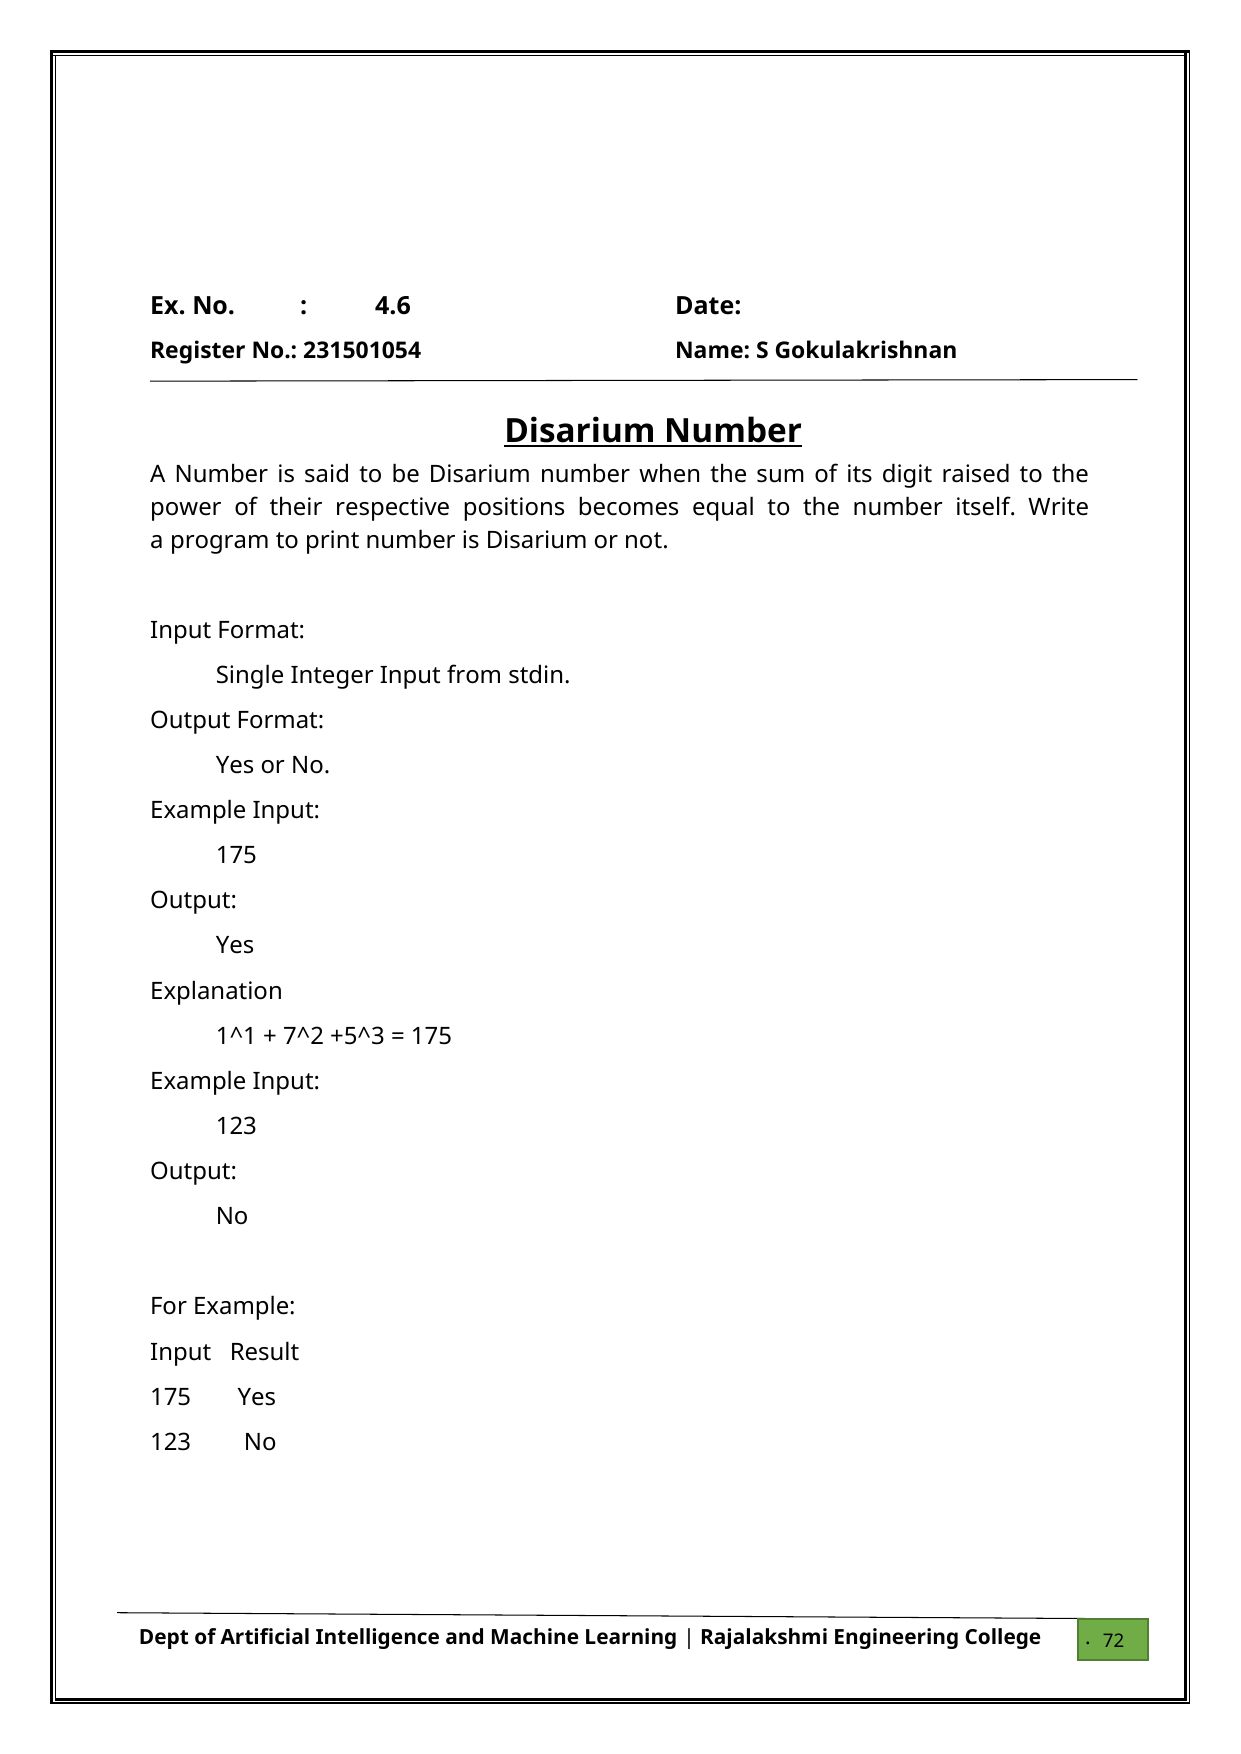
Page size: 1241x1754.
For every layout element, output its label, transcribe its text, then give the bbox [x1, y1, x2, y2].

text Input Format: [150, 613, 1090, 645]
text Explanation [150, 973, 1090, 1006]
text Yes [216, 928, 1090, 961]
text Single Integer Input from stdin. [216, 658, 1090, 690]
text 123 [216, 1109, 1090, 1141]
text Ex. No. : 4.6 Date: [150, 287, 1090, 321]
text Yes or No. [216, 748, 1090, 781]
text For Example: [150, 1289, 1090, 1322]
text 175 Yes [150, 1379, 1090, 1412]
text No [216, 1199, 1090, 1232]
text 175 [216, 838, 1090, 871]
text A Number is said to be Disarium number when the sum of its digit raised to the power of their respective positions becomes equal to the number itself. Write a program to print number is Disarium or not. [150, 457, 1090, 555]
text Output Format: [150, 703, 1090, 735]
text 123 No [150, 1424, 1090, 1457]
text Example Input: [150, 1064, 1090, 1096]
text Output: [150, 1154, 1090, 1186]
text Input Result [150, 1334, 1090, 1367]
text 1^1 + 7^2 +5^3 = 175 [216, 1018, 1090, 1051]
list Disarium Number [216, 407, 1090, 452]
text Register No.: 231501054 Name: S Gokulakrishnan [150, 334, 1090, 365]
text Output: [150, 883, 1090, 916]
text Example Input: [150, 793, 1090, 826]
